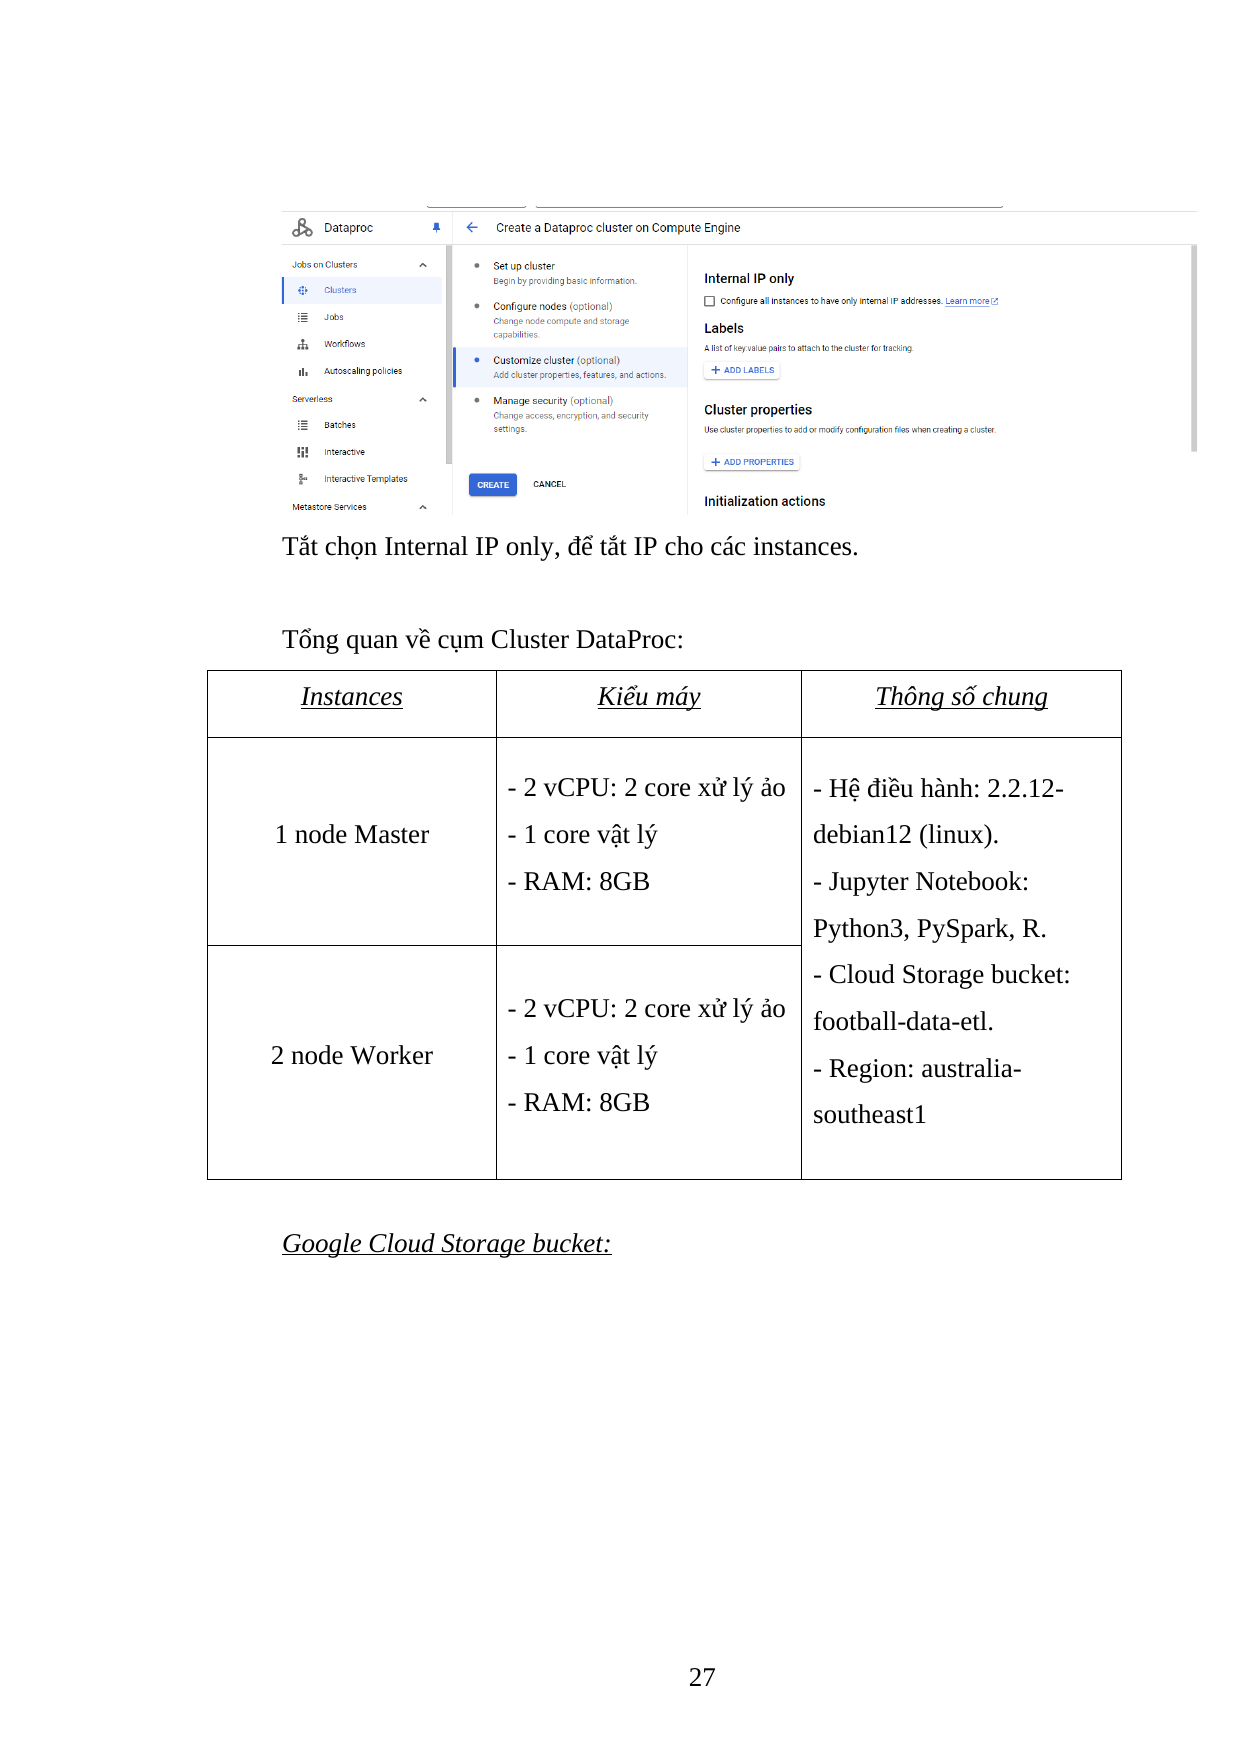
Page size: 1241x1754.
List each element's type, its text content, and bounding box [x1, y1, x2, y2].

text Tổng quan về cụm Cluster DataProc: [282, 623, 1122, 654]
text Google Cloud Storage bucket: [207, 1227, 1122, 1258]
table_header Thông số chung [802, 671, 1121, 737]
table_cell 2 node Worker [208, 946, 496, 1179]
table_header Kiểu máy [497, 671, 801, 737]
table_cell 1 node Master [208, 738, 496, 945]
table_cell - 2 vCPU: 2 core xử lý ảo - 1 core vật lý - RAM: 8GB [497, 946, 801, 1179]
table_header Instances [208, 671, 496, 737]
picture [281, 206, 1198, 515]
text Tắt chọn Internal IP only, để tắt IP cho các instances. [282, 530, 1122, 561]
table_cell - Hệ điều hành: 2.2.12-debian12 (linux). - Jupyter Notebook: Python3, PySpark, R. - Cloud Storage bucket: football-data-etl. - Region: australia-southeast1 [802, 738, 1121, 1179]
table_cell - 2 vCPU: 2 core xử lý ảo - 1 core vật lý - RAM: 8GB [497, 738, 801, 945]
